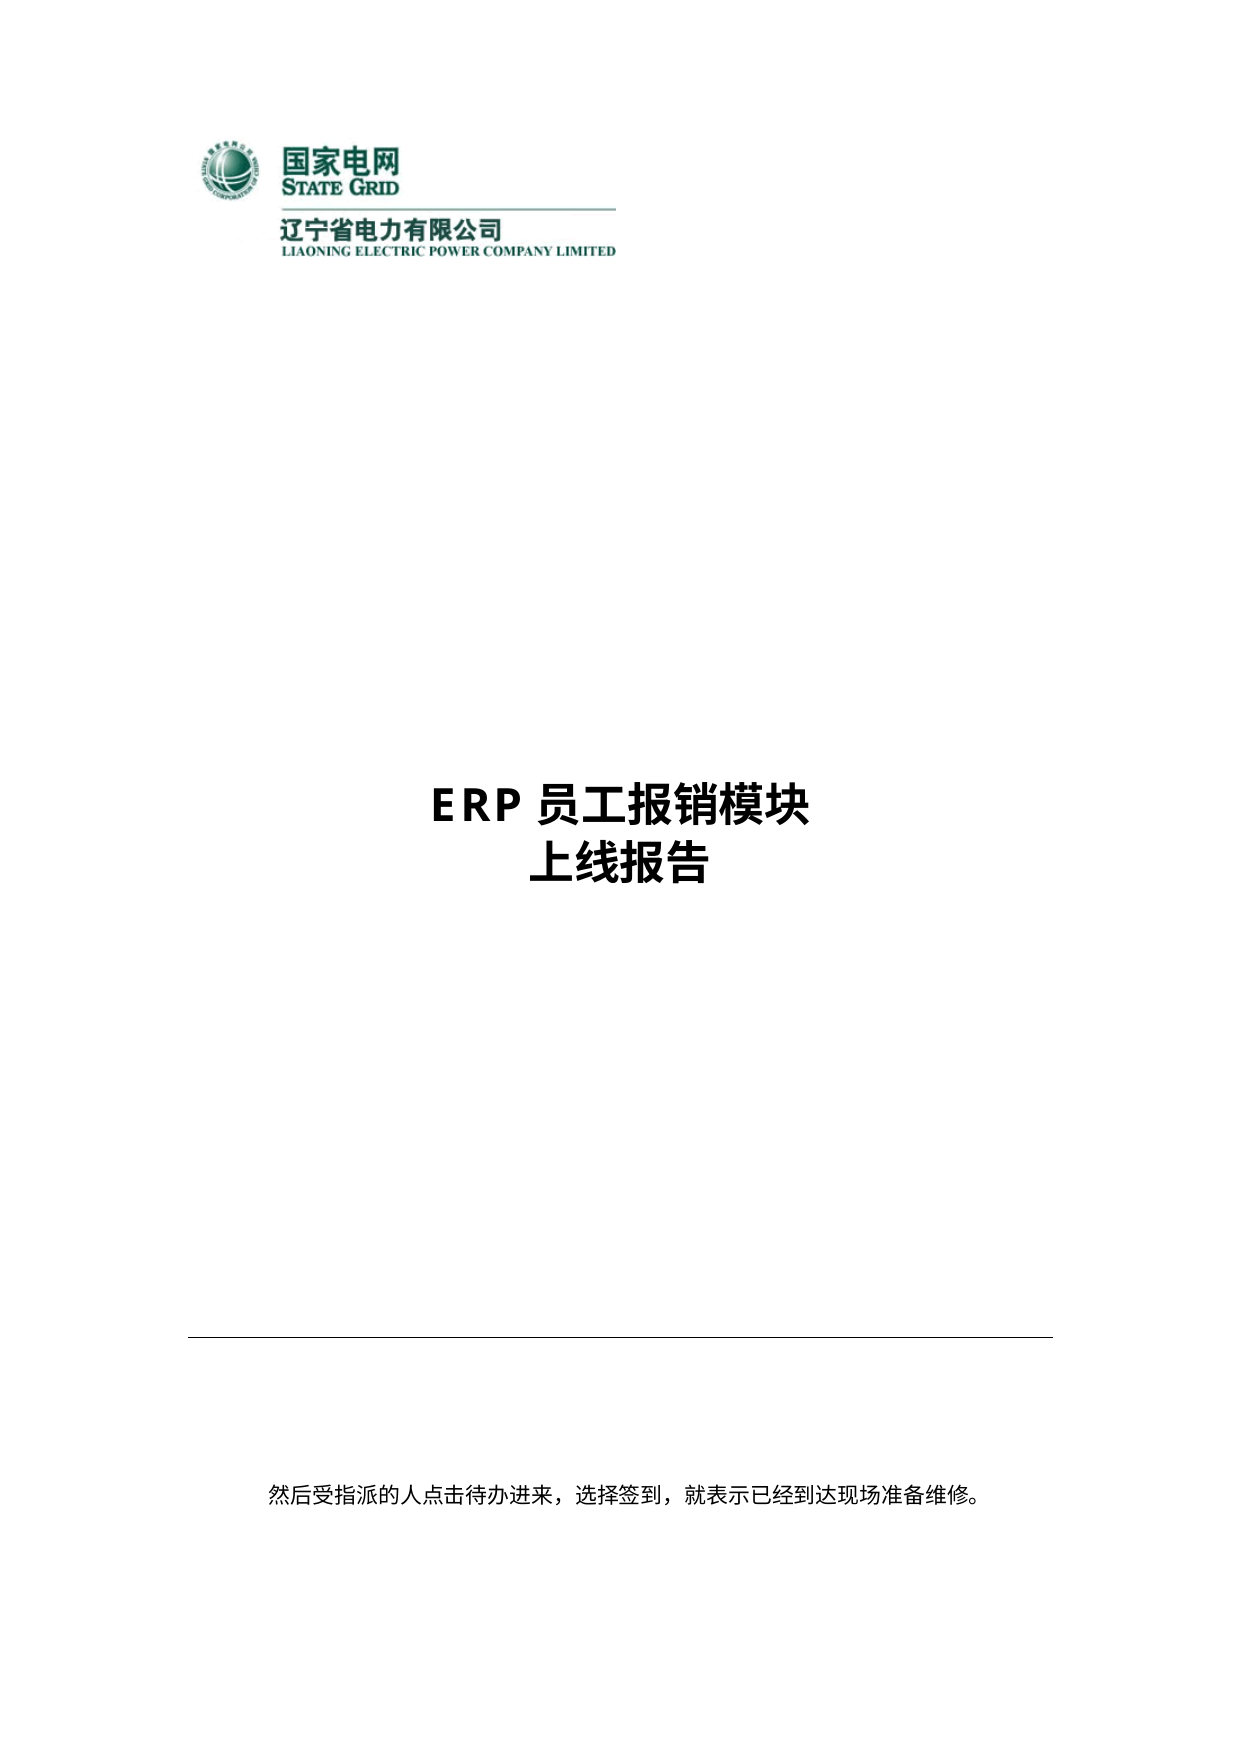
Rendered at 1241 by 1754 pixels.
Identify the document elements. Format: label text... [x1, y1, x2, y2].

list 然后受指派的人点击待办进来，选择签到，就表示已经到达现场准备维修。 [269, 1478, 1053, 1511]
